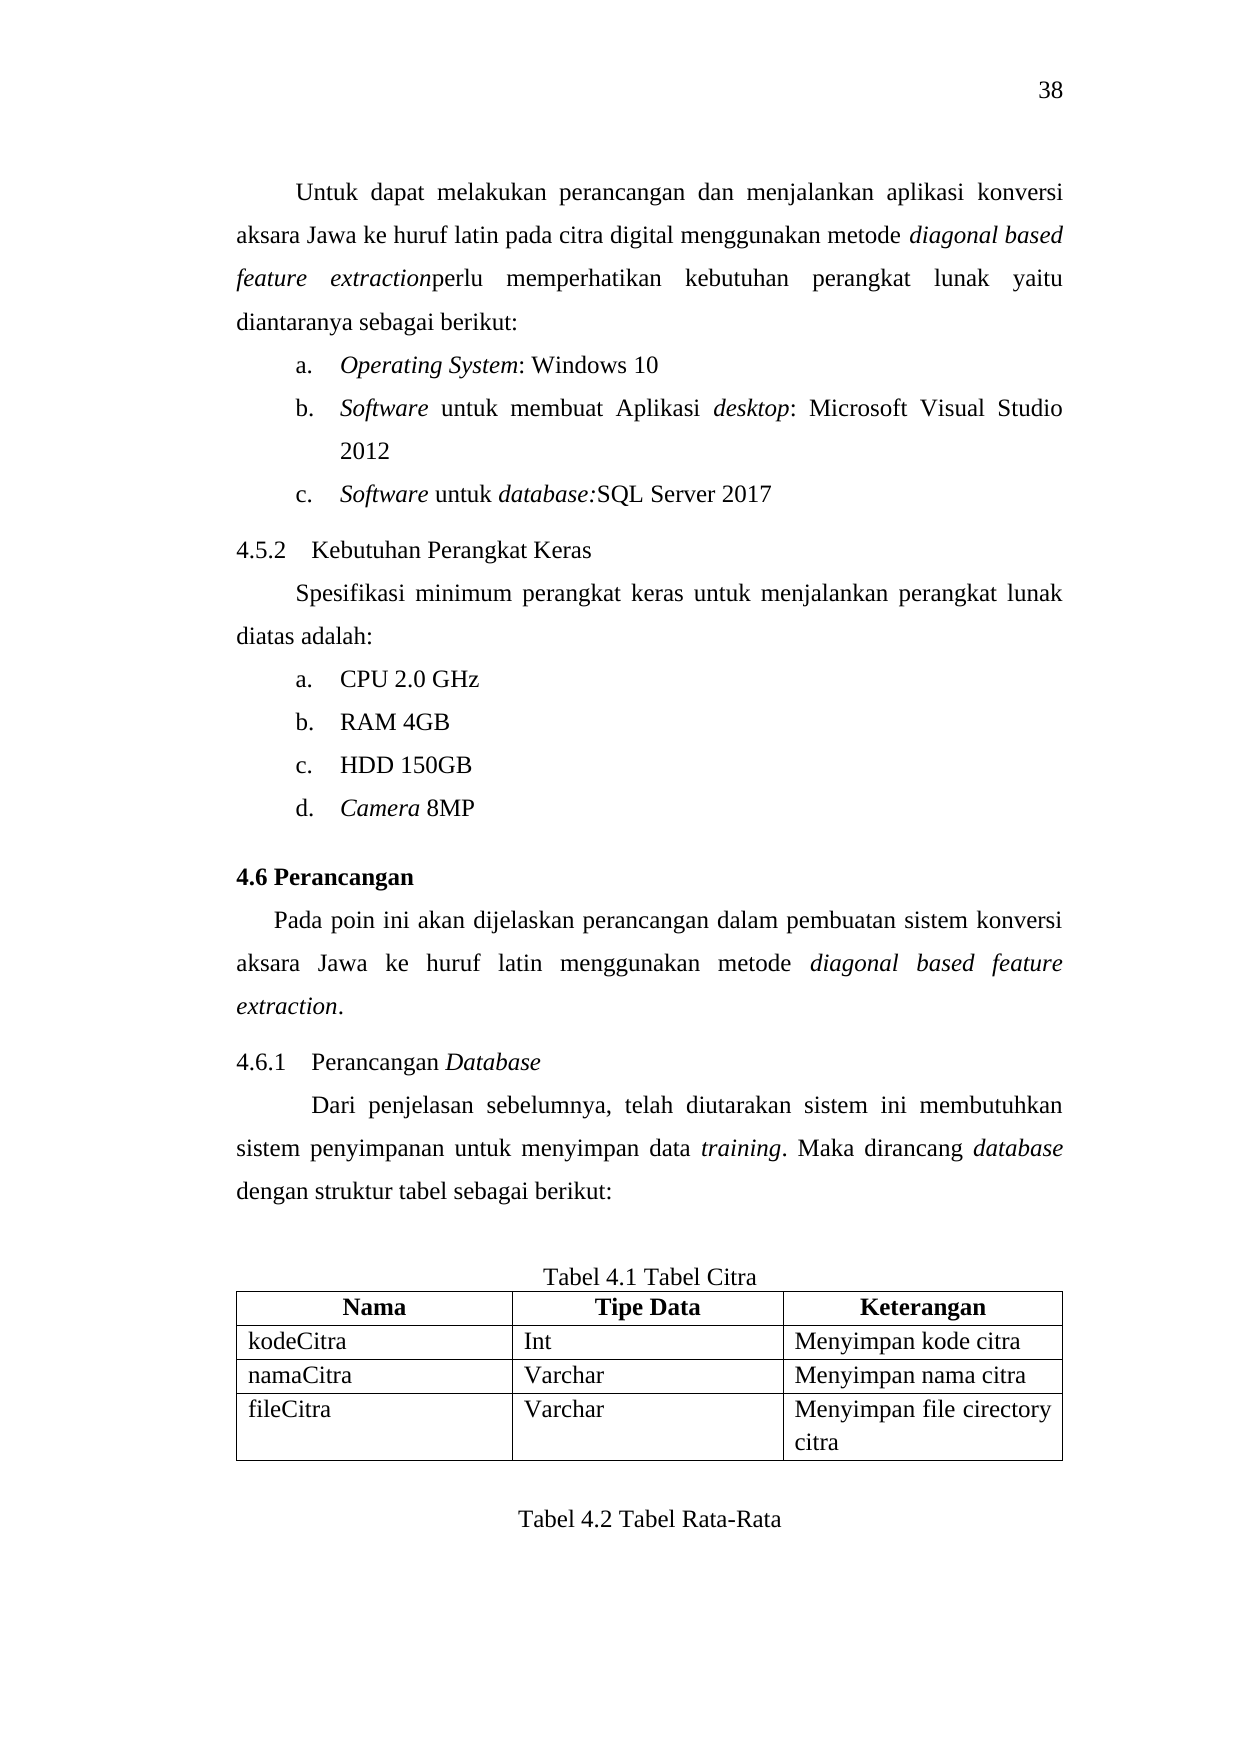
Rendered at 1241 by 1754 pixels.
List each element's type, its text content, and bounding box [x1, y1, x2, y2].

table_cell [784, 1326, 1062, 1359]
text Tabel 4.2 Tabel Rata-Rata [236, 1504, 1063, 1533]
list HDD 150GB [295, 750, 1063, 779]
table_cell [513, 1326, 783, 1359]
list Camera 8MP [295, 793, 1063, 822]
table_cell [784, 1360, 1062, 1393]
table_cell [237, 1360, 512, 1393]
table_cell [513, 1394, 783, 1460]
text Tabel 4.1 Tabel Citra [236, 1262, 1063, 1291]
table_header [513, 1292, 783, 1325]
text Kebutuhan Perangkat Keras [236, 535, 1063, 563]
subtitle Perancangan [236, 862, 1063, 890]
text Perancangan Database [236, 1047, 1063, 1075]
list CPU 2.0 GHz [295, 664, 1063, 693]
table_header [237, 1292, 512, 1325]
text Pada poin ini akan dijelaskan perancangan dalam pembuatan sistem konversi aksara Jawa ke huruf latin menggunakan metode diagonal based feature extraction. [236, 905, 1063, 1020]
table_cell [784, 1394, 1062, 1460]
list Dari penjelasan sebelumnya, telah diutarakan sistem ini membutuhkan sistem penyimpanan untuk menyimpan data training. Maka dirancang database dengan struktur tabel sebagai berikut: [236, 1090, 1063, 1205]
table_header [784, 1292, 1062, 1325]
text Untuk dapat melakukan perancangan dan menjalankan aplikasi konversi aksara Jawa ke huruf latin pada citra digital menggunakan metode diagonal based feature extractionperlu memperhatikan kebutuhan perangkat lunak yaitu diantaranya sebagai berikut: [236, 177, 1063, 335]
list Software untuk membuat Aplikasi desktop: Microsoft Visual Studio 2012 [295, 393, 1063, 465]
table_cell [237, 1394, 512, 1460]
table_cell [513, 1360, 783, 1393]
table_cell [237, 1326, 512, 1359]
list RAM 4GB [295, 707, 1063, 736]
text Spesifikasi minimum perangkat keras untuk menjalankan perangkat lunak diatas adalah: [236, 578, 1063, 650]
list Software untuk database:SQL Server 2017 [295, 479, 1063, 508]
list Operating System: Windows 10 [295, 350, 1063, 378]
